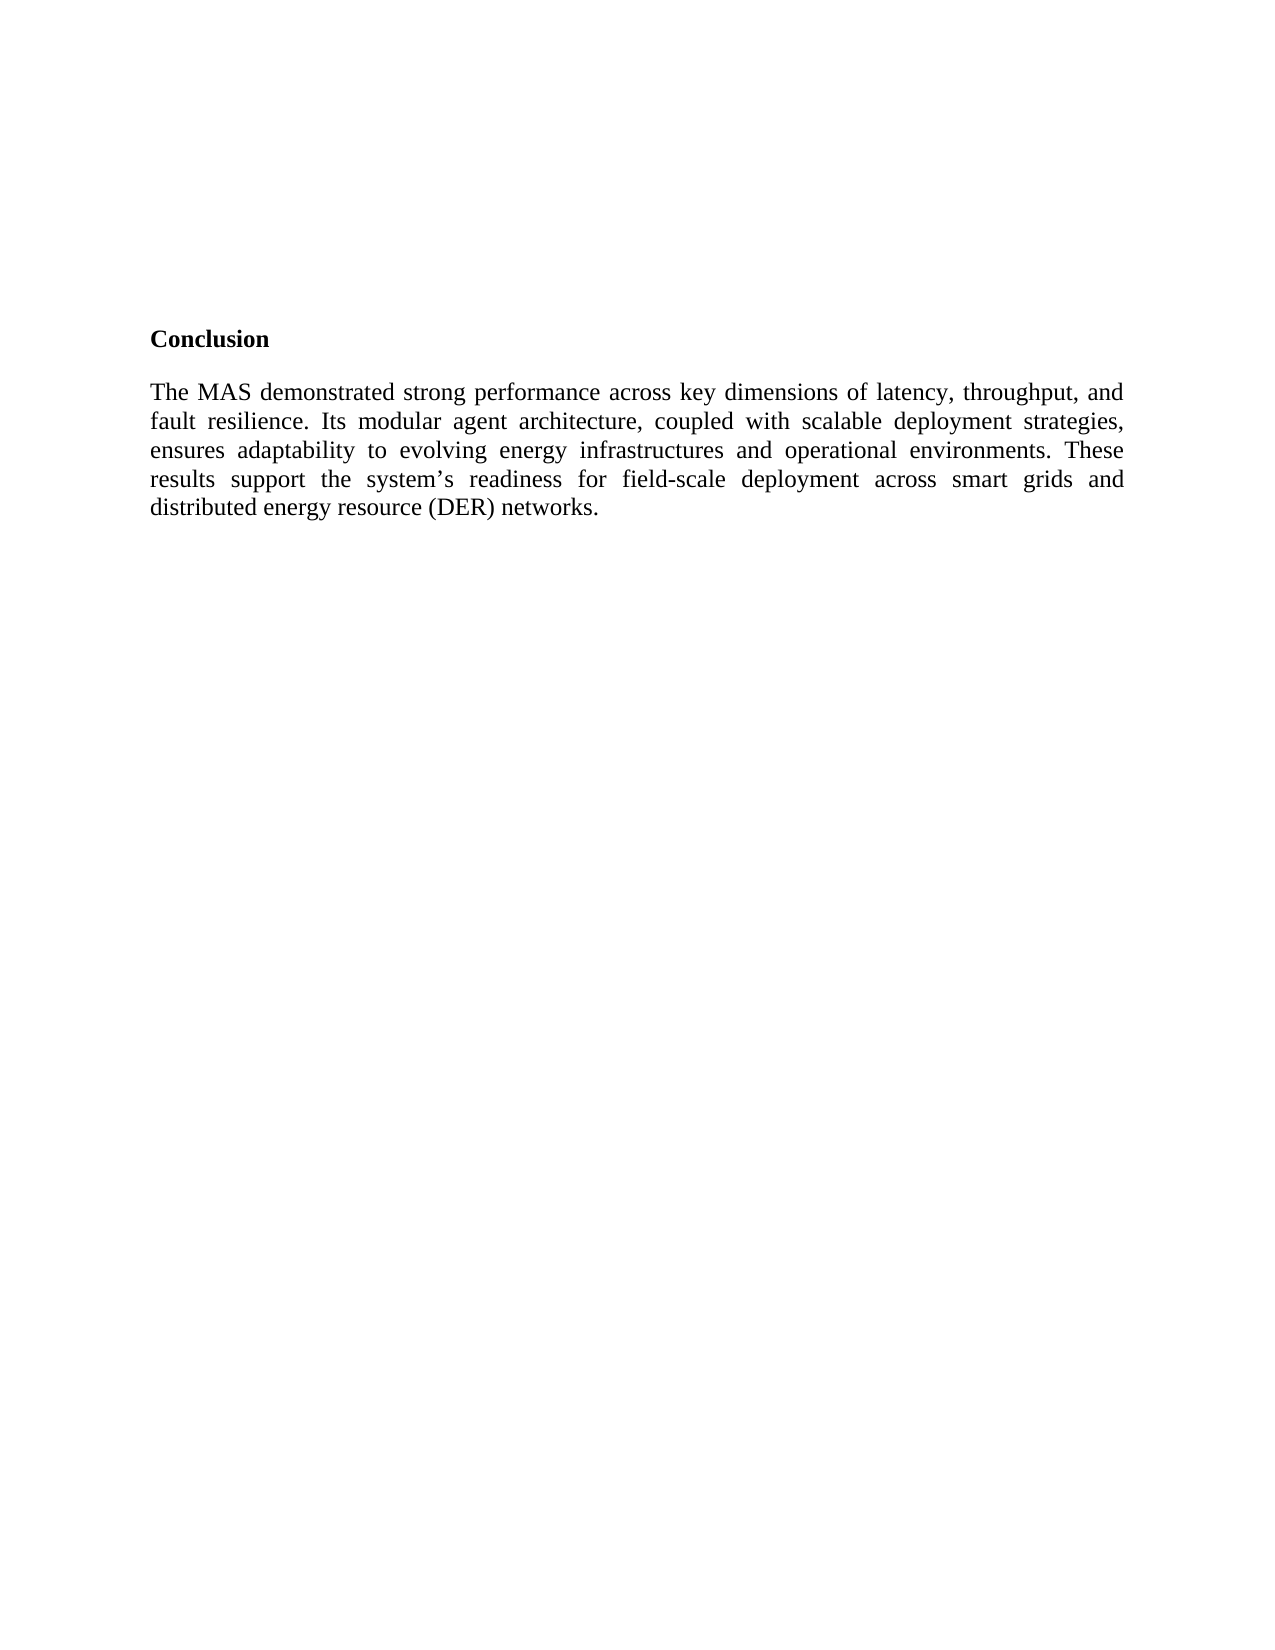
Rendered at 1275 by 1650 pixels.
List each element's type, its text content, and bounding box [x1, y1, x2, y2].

subtitle The MAS demonstrated strong performance across key dimensions of latency, throughput, and fault resilience. Its modular agent architecture, coupled with scalable deployment strategies, ensures adaptability to evolving energy infrastructures and operational environments. These results support the system’s readiness for field-scale deployment across smart grids and distributed energy resource (DER) networks. [150, 377, 1125, 521]
subtitle Conclusion [150, 324, 1125, 352]
